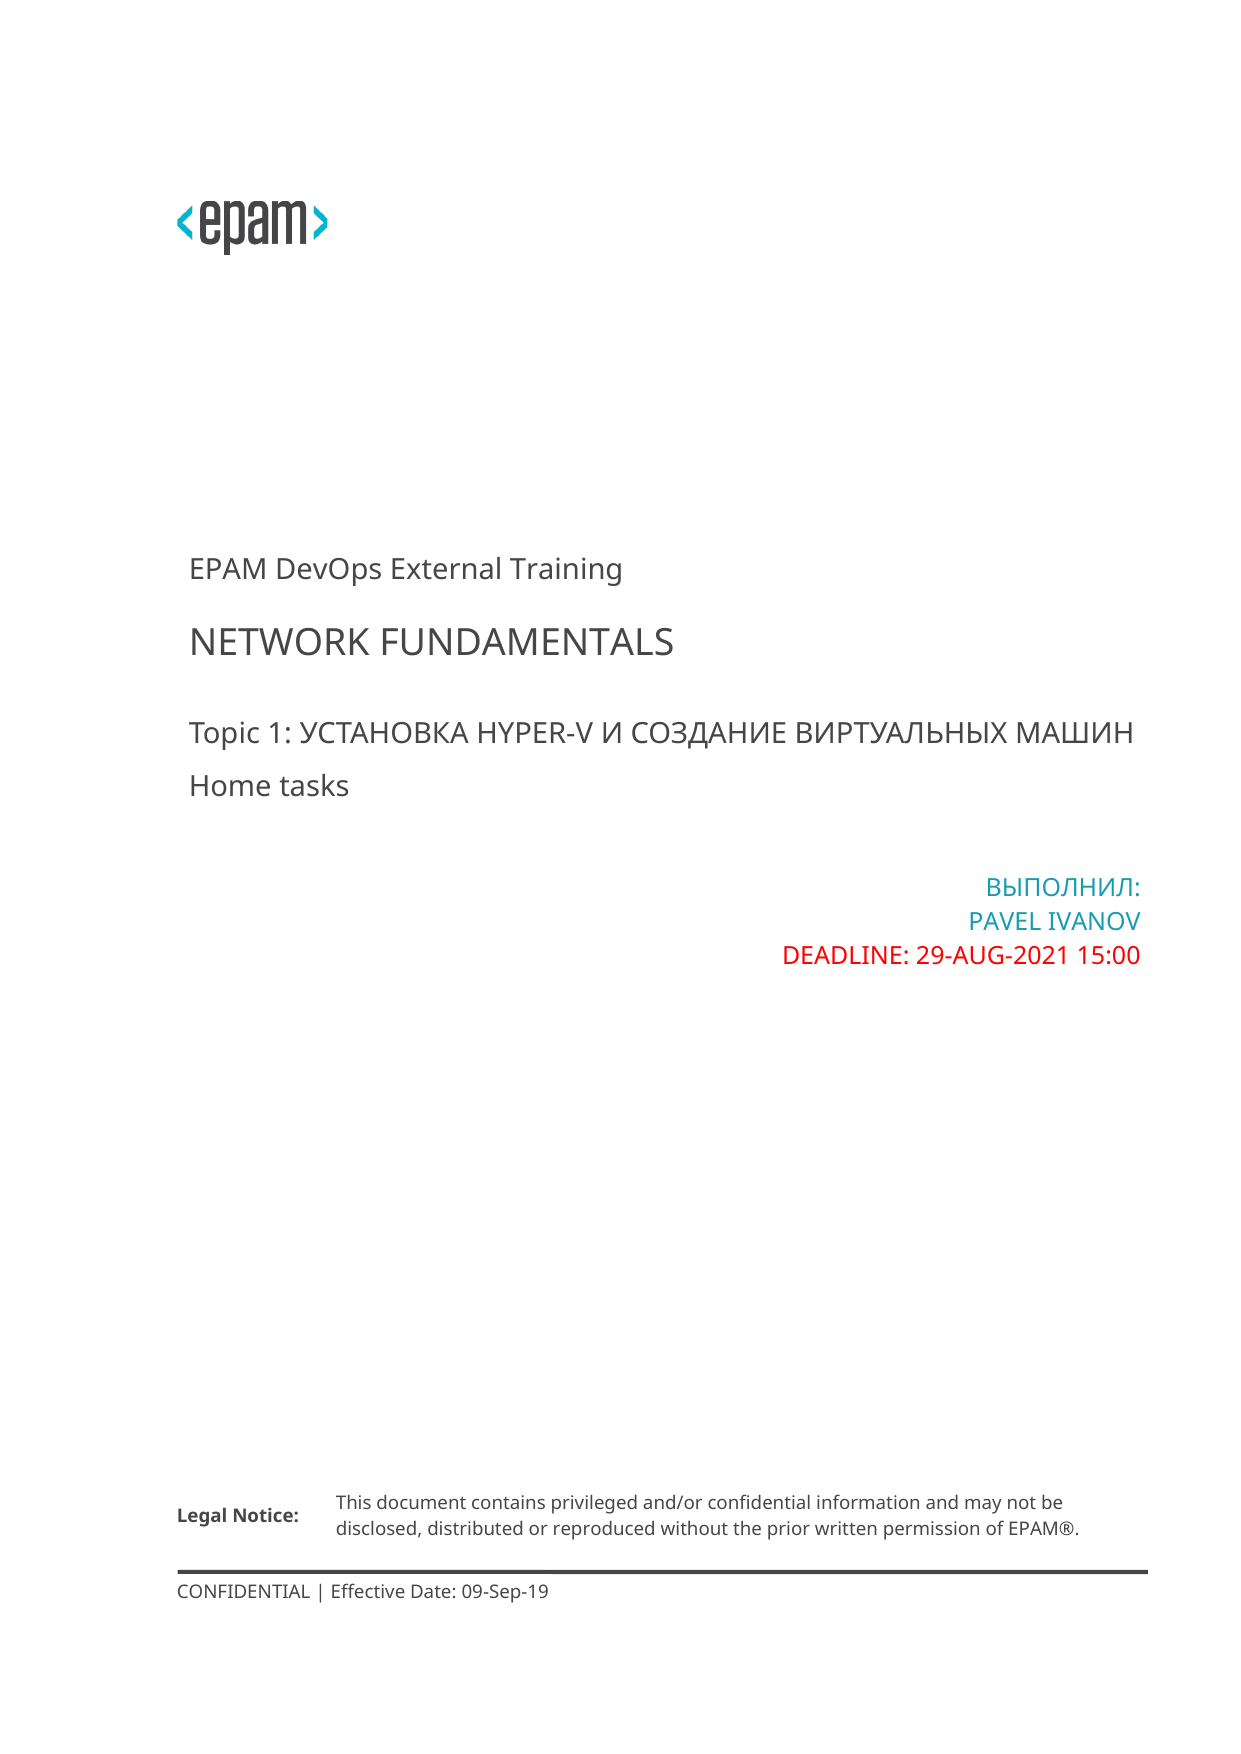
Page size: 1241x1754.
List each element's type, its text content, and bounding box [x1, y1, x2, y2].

table_cell Topic 1: УСТАНОВКА HYPER-V И СОЗДАНИЕ ВИРТУАЛЬНЫХ МАШИН Home tasks Выполнил: Pavel Ivanov DEADLINE: 29-aug-2021 15:00 [177, 700, 1152, 1095]
table_header EPAM DevOps External Training NETWORK FUNDAMENTALS [177, 535, 1152, 700]
